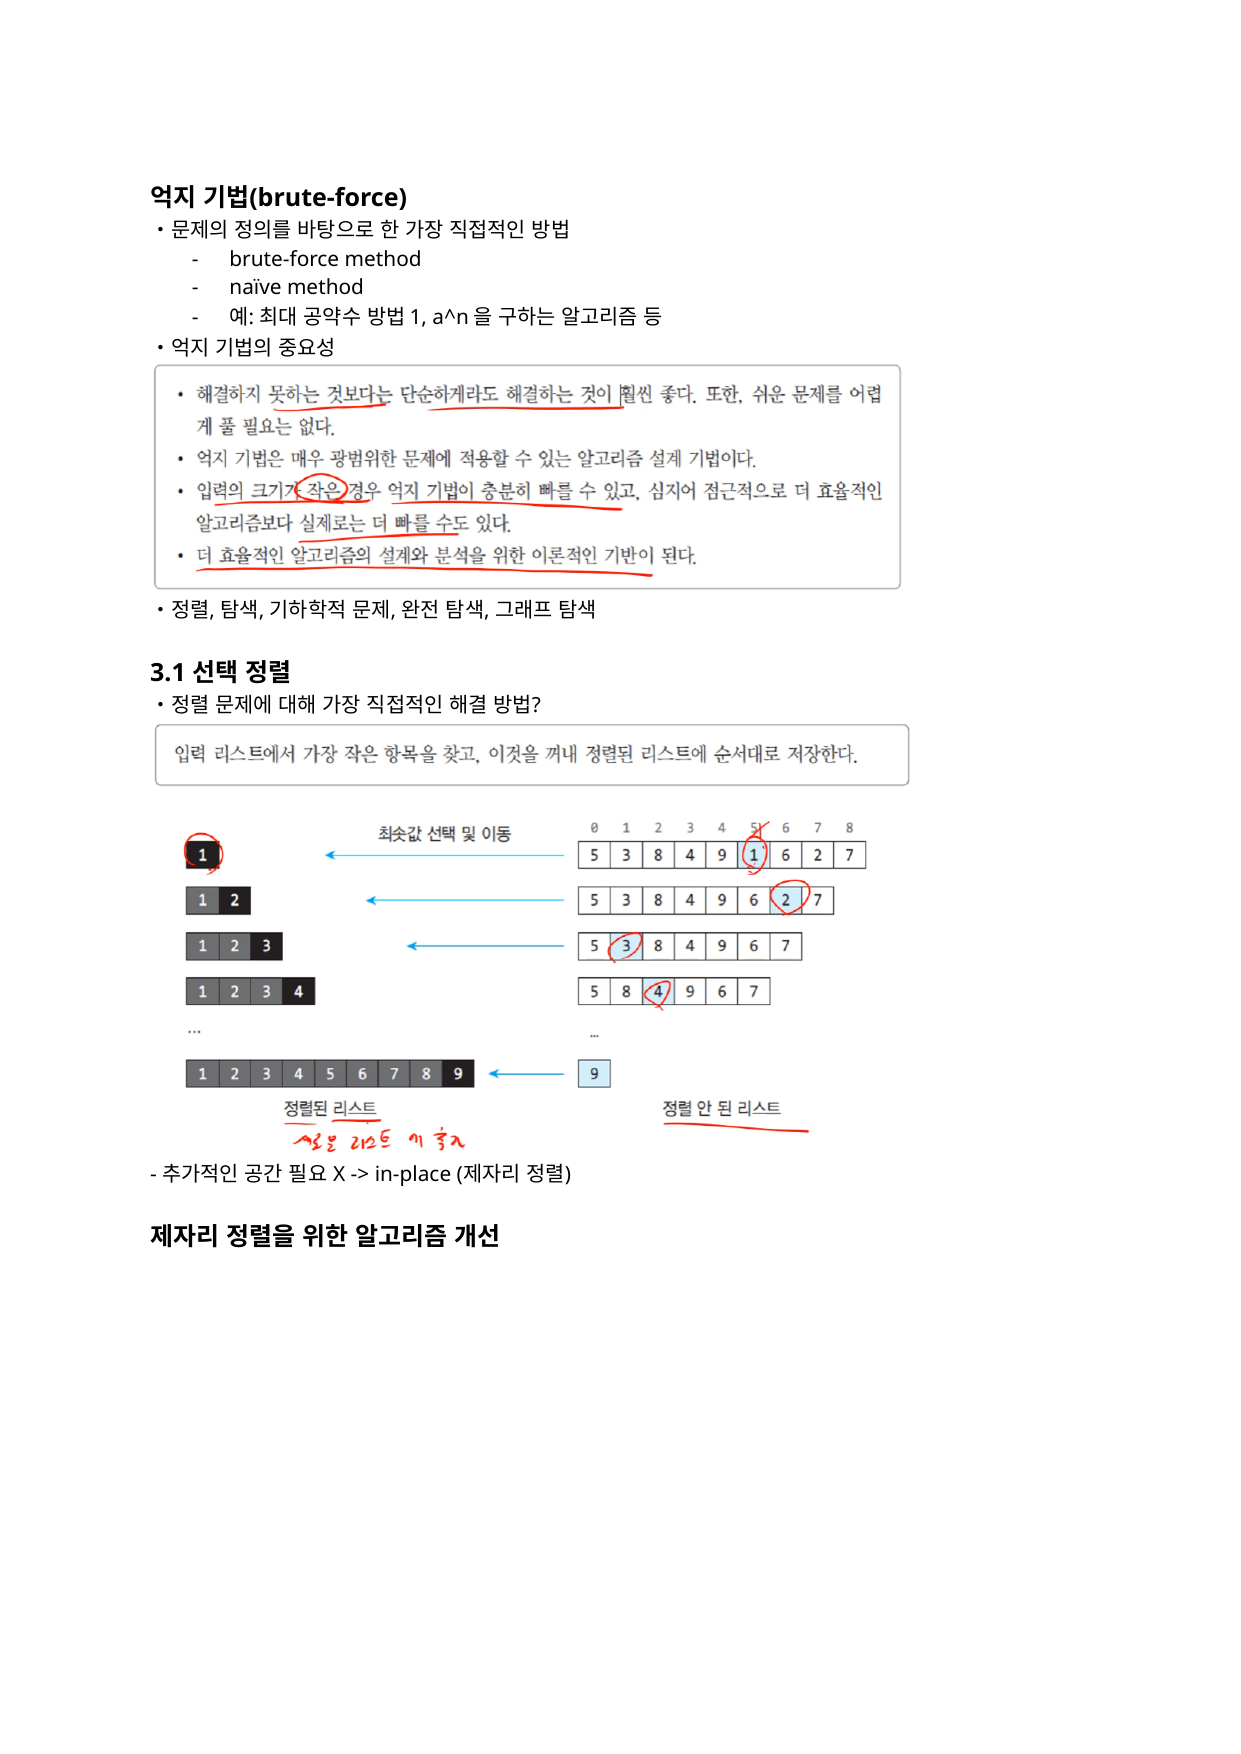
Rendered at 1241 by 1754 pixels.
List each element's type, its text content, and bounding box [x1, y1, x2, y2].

picture [150, 361, 905, 594]
text ・문제의 정의를 바탕으로 한 가장 직접적인 방법 [150, 213, 1090, 244]
list 예: 최대 공약수 방법1, a^n을 구하는 알고리즘 등 [192, 301, 1090, 331]
text - 추가적인 공간 필요 X -> in-place (제자리 정렬) [150, 1158, 1090, 1188]
text ・정렬, 탐색, 기하학적 문제, 완전 탐색, 그래프 탐색 [150, 594, 1090, 624]
text 억지 기법(brute-force) [150, 177, 1090, 213]
text 3.1 선택 정렬 [150, 652, 1090, 689]
text 제자리 정렬을 위한 알고리즘 개선 [150, 1216, 1090, 1253]
text ・정렬 문제에 대해 가장 직접적인 해결 방법? [150, 689, 1090, 719]
list naïve method [192, 272, 1090, 301]
picture [150, 719, 916, 1158]
text ・억지 기법의 중요성 [150, 331, 1090, 361]
list brute-force method [192, 244, 1090, 272]
